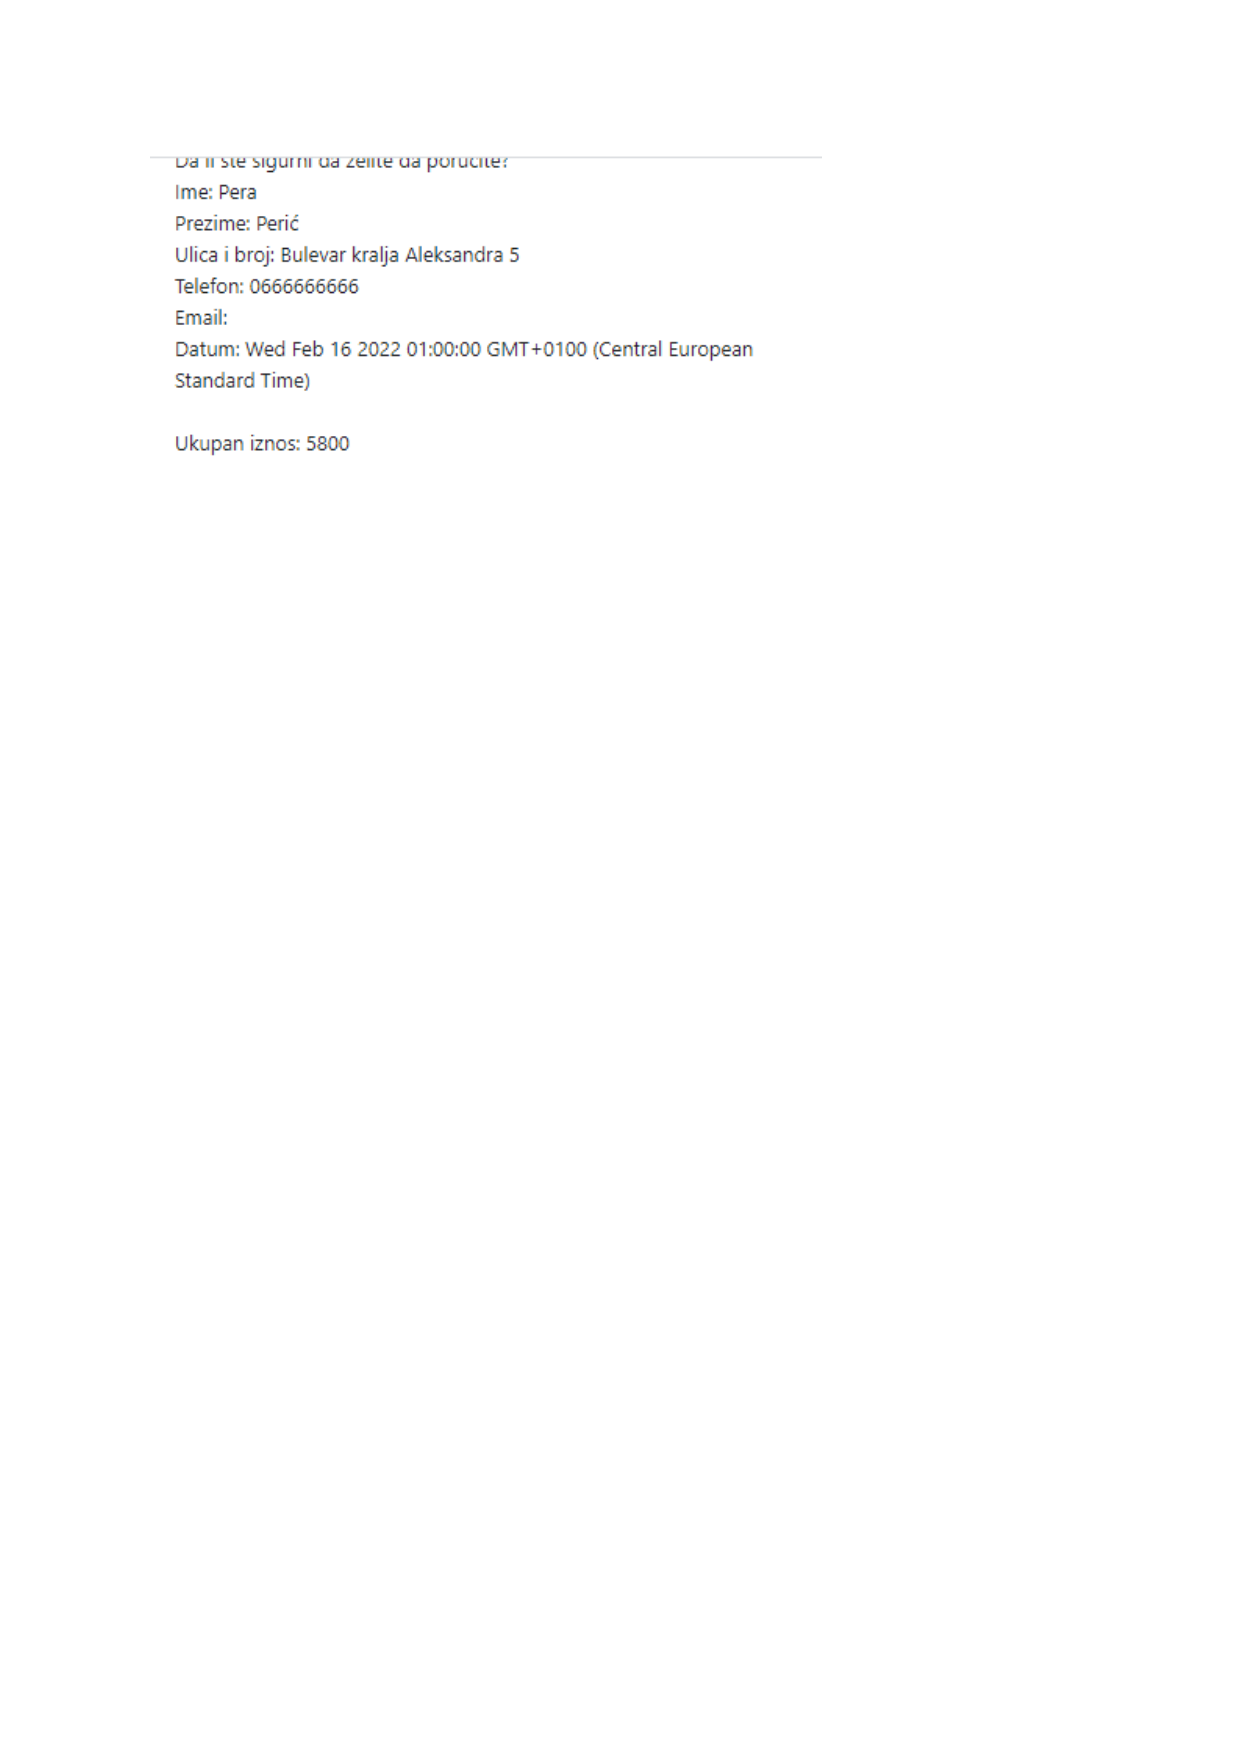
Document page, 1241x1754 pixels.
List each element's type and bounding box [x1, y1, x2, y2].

picture [150, 150, 822, 468]
